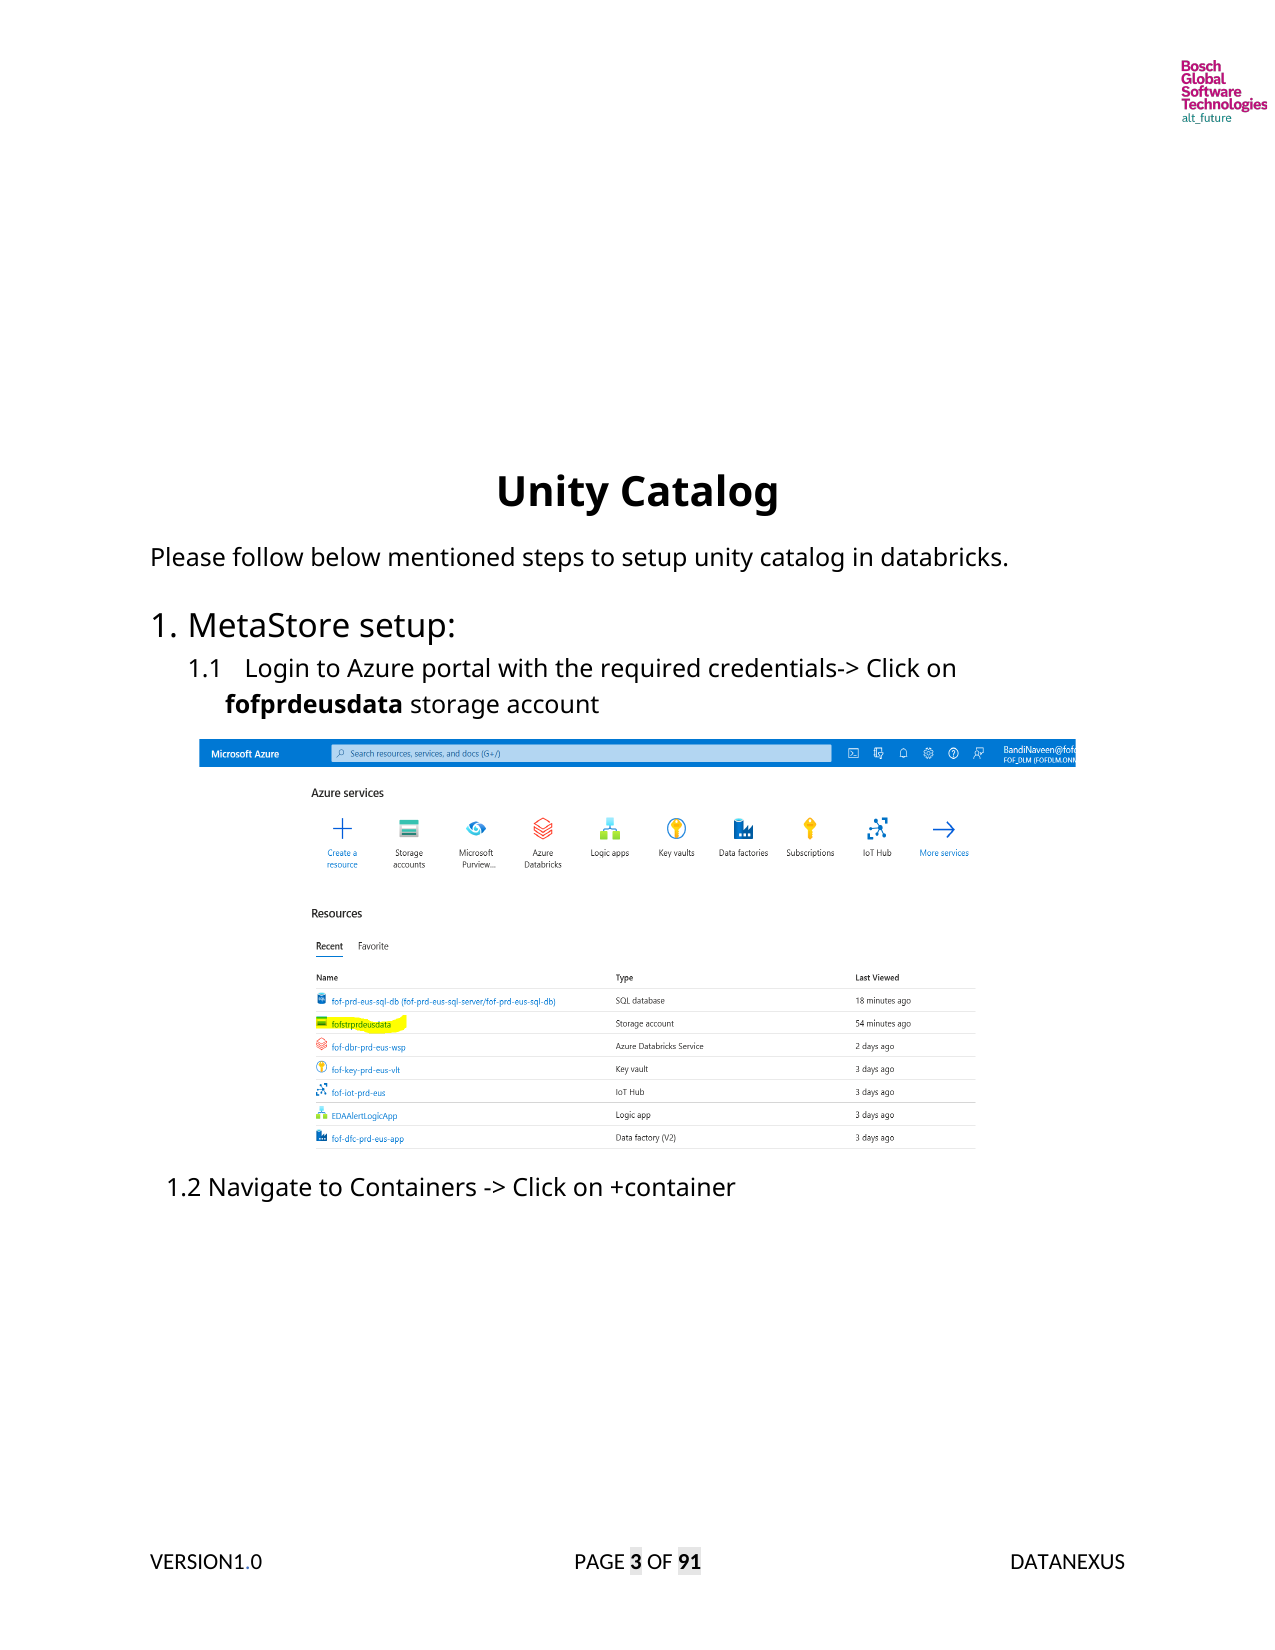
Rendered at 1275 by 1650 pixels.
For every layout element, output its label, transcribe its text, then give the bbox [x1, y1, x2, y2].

picture [199, 739, 1076, 1151]
picture [1181, 60, 1268, 124]
text Unity Catalog [150, 462, 1125, 518]
list MetaStore setup: [150, 601, 1125, 647]
list 1.2 Navigate to Containers -> Click on +container [159, 1169, 1125, 1204]
list Login to Azure portal with the required credentials-> Click on fofprdeusdata storage account [187, 650, 1125, 721]
text Please follow below mentioned steps to setup unity catalog in databricks. [150, 539, 1125, 574]
